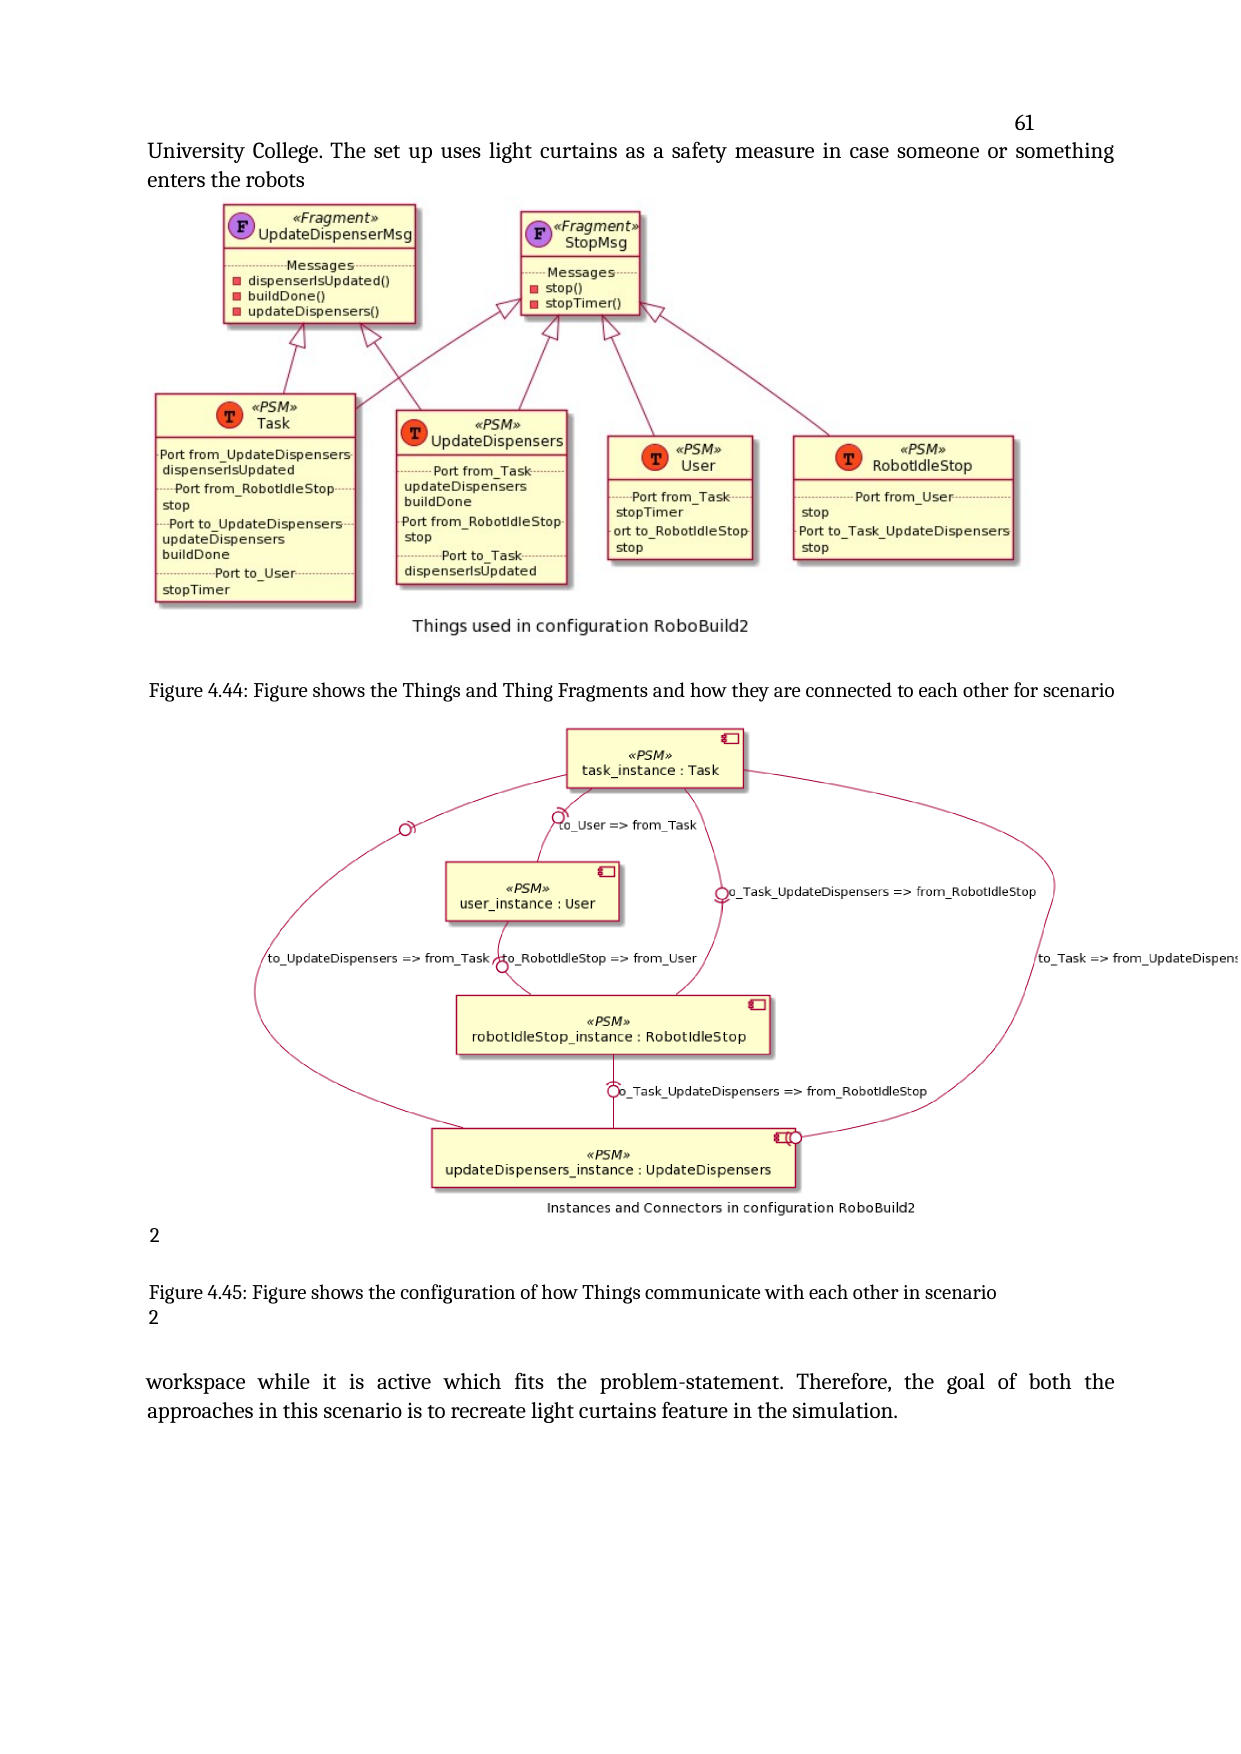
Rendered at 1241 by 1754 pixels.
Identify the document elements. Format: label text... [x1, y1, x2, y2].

text workspace while it is active which fits the problem-statement. Therefore, the goal of both the approaches in this scenario is to recreate light curtains feature in the simulation. [146, 1369, 1116, 1424]
text Figure 4.45: Figure shows the configuration of how Things communicate with each other in scenario [148, 1280, 1116, 1304]
picture [147, 196, 1034, 646]
text 2 [148, 1306, 1116, 1330]
picture [206, 721, 1238, 1224]
